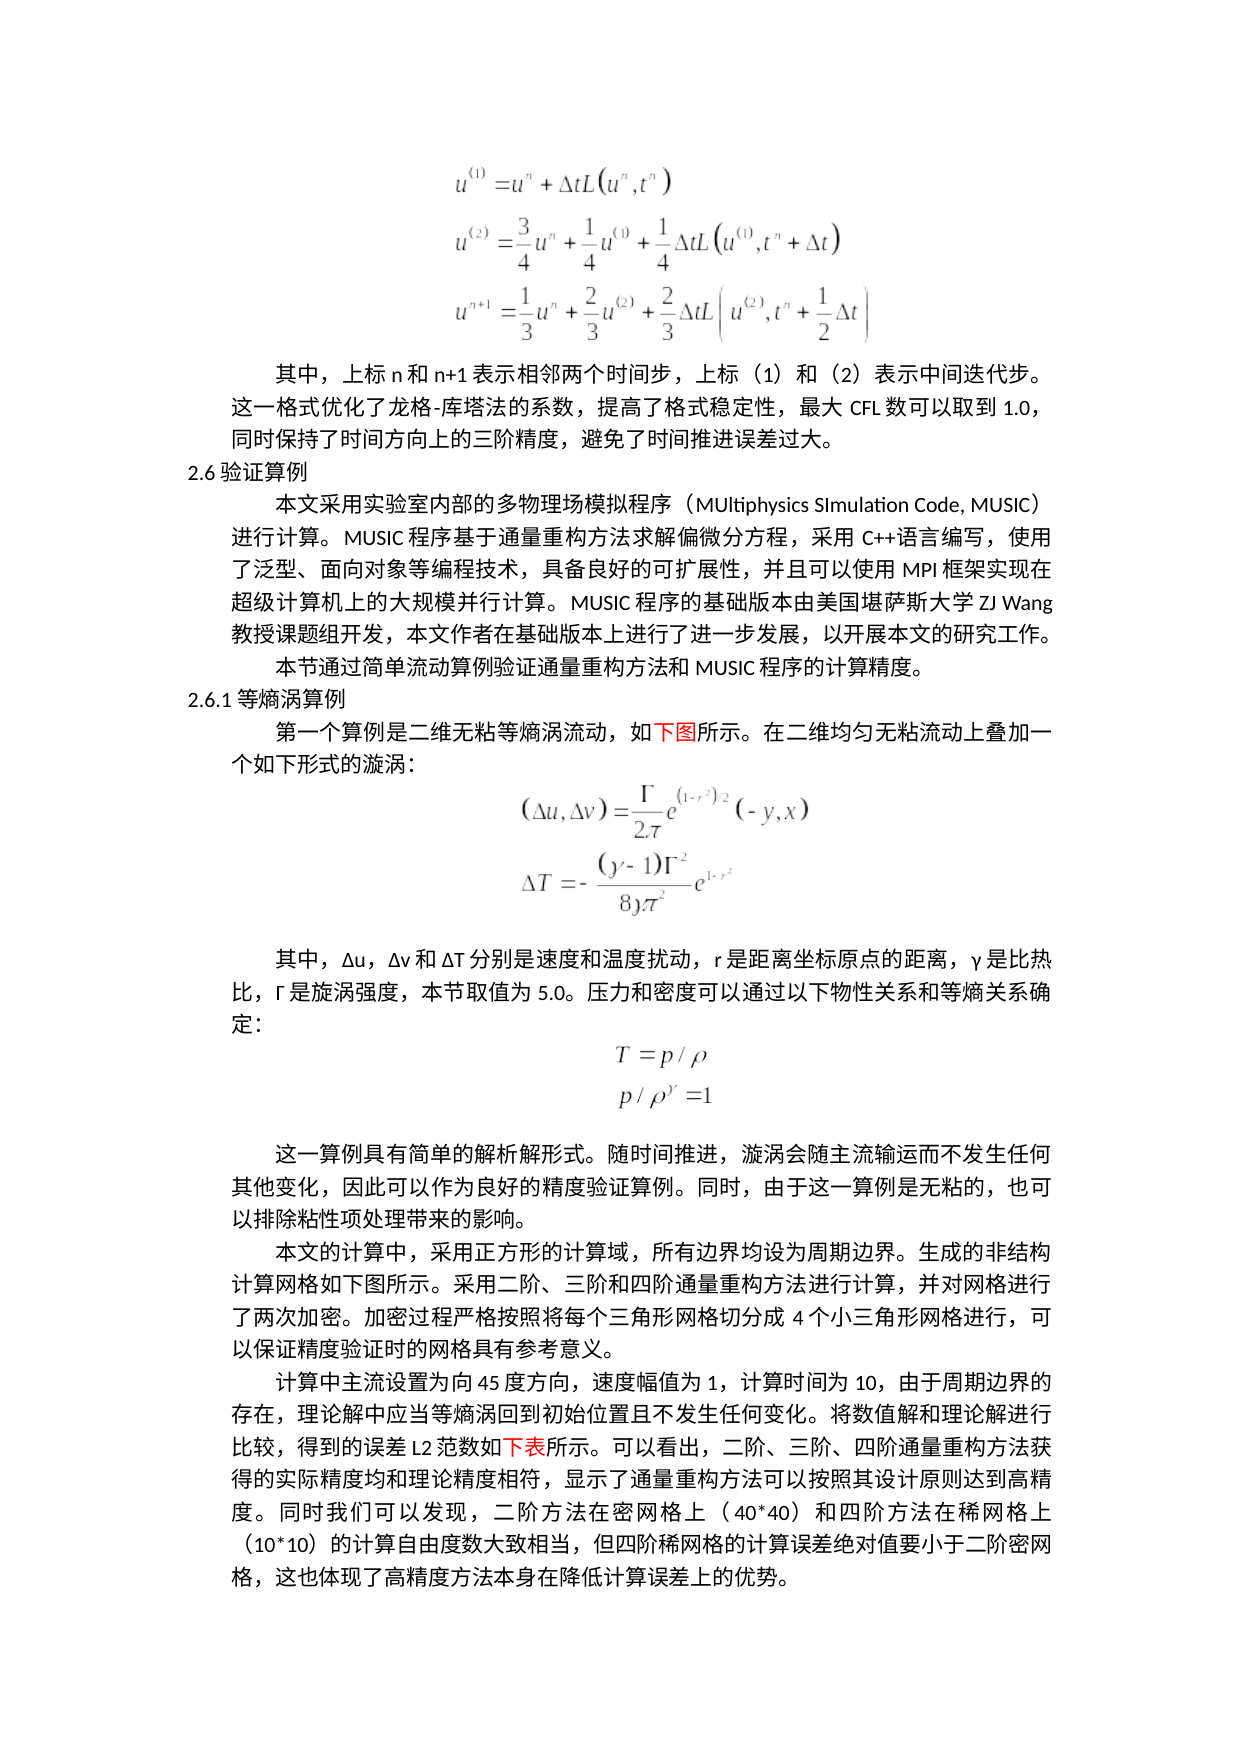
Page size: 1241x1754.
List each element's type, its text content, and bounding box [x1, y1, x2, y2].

text 本文的计算中，采用正方形的计算域，所有边界均设为周期边界。生成的非结构计算网格如下图所示。采用二阶、三阶和四阶通量重构方法进行计算，并对网格进行了两次加密。加密过程严格按照将每个三角形网格切分成4个小三角形网格进行，可以保证精度验证时的网格具有参考意义。 [231, 1234, 1053, 1364]
text 其中，Δu，Δv和ΔT分别是速度和温度扰动，r是距离坐标原点的距离，γ是比热比，Γ是旋涡强度，本节取值为5.0。压力和密度可以通过以下物性关系和等熵关系确定： [231, 942, 1053, 1039]
text 计算中主流设置为向45度方向，速度幅值为1，计算时间为10，由于周期边界的存在，理论解中应当等熵涡回到初始位置且不发生任何变化。将数值解和理论解进行比较，得到的误差L2范数如下表所示。可以看出，二阶、三阶、四阶通量重构方法获得的实际精度均和理论精度相符，显示了通量重构方法可以按照其设计原则达到高精度。同时我们可以发现，二阶方法在密网格上（40*40）和四阶方法在稀网格上（10*10）的计算自由度数大致相当，但四阶稀网格的计算误差绝对值要小于二阶密网格，这也体现了高精度方法本身在降低计算误差上的优势。 [231, 1364, 1053, 1592]
text 这一算例具有简单的解析解形式。随时间推进，漩涡会随主流输运而不发生任何其他变化，因此可以作为良好的精度验证算例。同时，由于这一算例是无粘的，也可以排除粘性项处理带来的影响。 [231, 1137, 1053, 1234]
text 本节通过简单流动算例验证通量重构方法和MUSIC程序的计算精度。 [231, 649, 1053, 682]
text 本文采用实验室内部的多物理场模拟程序（MUltiphysics SImulation Code, MUSIC）进行计算。MUSIC程序基于通量重构方法求解偏微分方程，采用C++语言编写，使用了泛型、面向对象等编程技术，具备良好的可扩展性，并且可以使用MPI框架实现在超级计算机上的大规模并行计算。MUSIC程序的基础版本由美国堪萨斯大学ZJ Wang教授课题组开发，本文作者在基础版本上进行了进一步发展，以开展本文的研究工作。 [231, 487, 1053, 649]
text 第一个算例是二维无粘等熵涡流动，如下图所示。在二维均匀无粘流动上叠加一个如下形式的漩涡： [231, 714, 1053, 779]
text 其中，上标n和n+1表示相邻两个时间步，上标（1）和（2）表示中间迭代步。这一格式优化了龙格-库塔法的系数，提高了格式稳定性，最大CFL数可以取到1.0，同时保持了时间方向上的三阶精度，避免了时间推进误差过大。 [231, 357, 1053, 454]
text 2.6.1 等熵涡算例 [187, 682, 1053, 714]
text 2.6 验证算例 [187, 454, 1053, 487]
